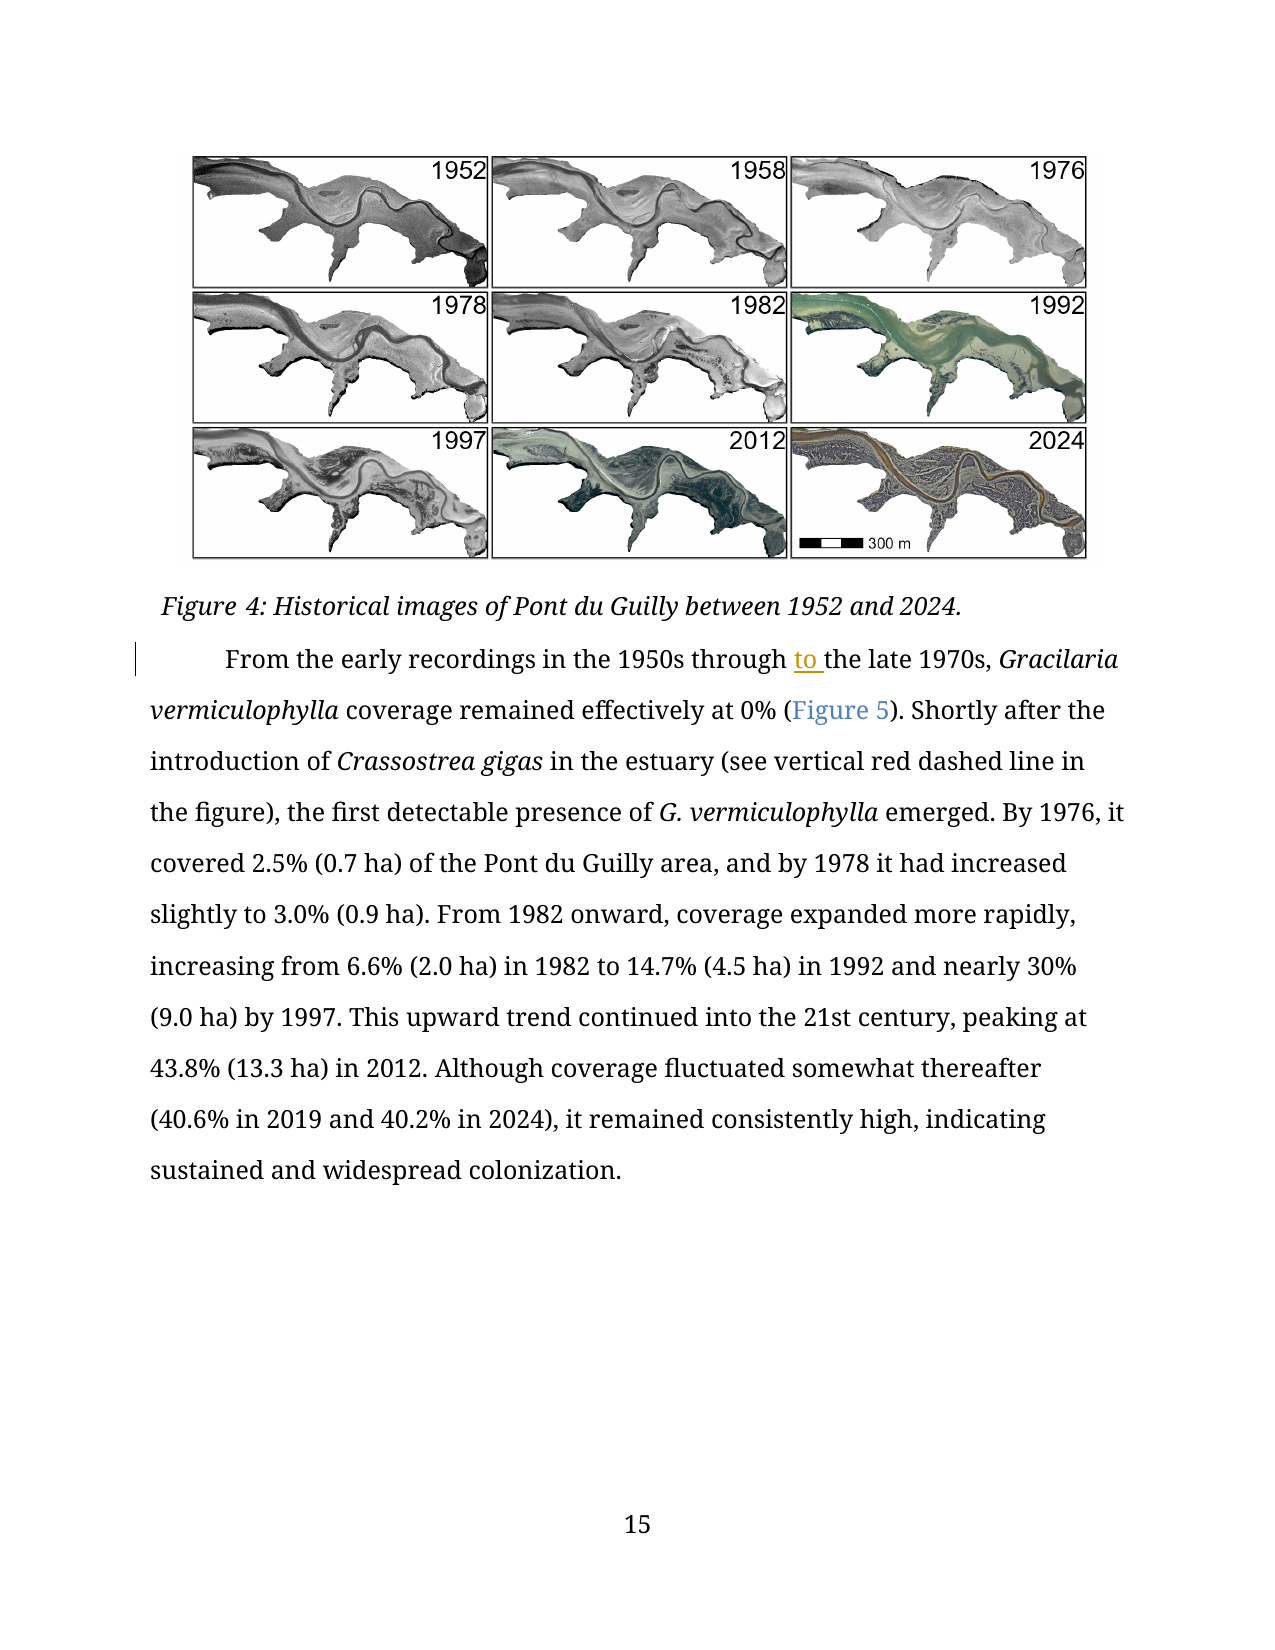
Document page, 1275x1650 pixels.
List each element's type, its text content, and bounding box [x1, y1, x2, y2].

table_header Figure 4: Historical images of Pont du Guilly between 1952 and 2024. [150, 150, 1125, 636]
text From the early recordings in the 1950s through the late 1970s, Gracilaria vermiculophylla coverage remained effectively at 0% (Figure 5). Shortly after the introduction of Crassostrea gigas in the estuary (see vertical red dashed line in the figure), the first detectable presence of G. vermiculophylla emerged. By 1976, it covered 2.5% (0.7 ha) of the Pont du Guilly area, and by 1978 it had increased slightly to 3.0% (0.9 ha). From 1982 onward, coverage expanded more rapidly, increasing from 6.6% (2.0 ha) in 1982 to 14.7% (4.5 ha) in 1992 and nearly 30% (9.0 ha) by 1997. This upward trend continued into the 21st century, peaking at 43.8% (13.3 ha) in 2012. Although coverage fluctuated somewhat thereafter (40.6% in 2019 and 40.2% in 2024), it remained consistently high, indicating sustained and widespread colonization. [150, 642, 1125, 1186]
picture [174, 150, 1101, 569]
